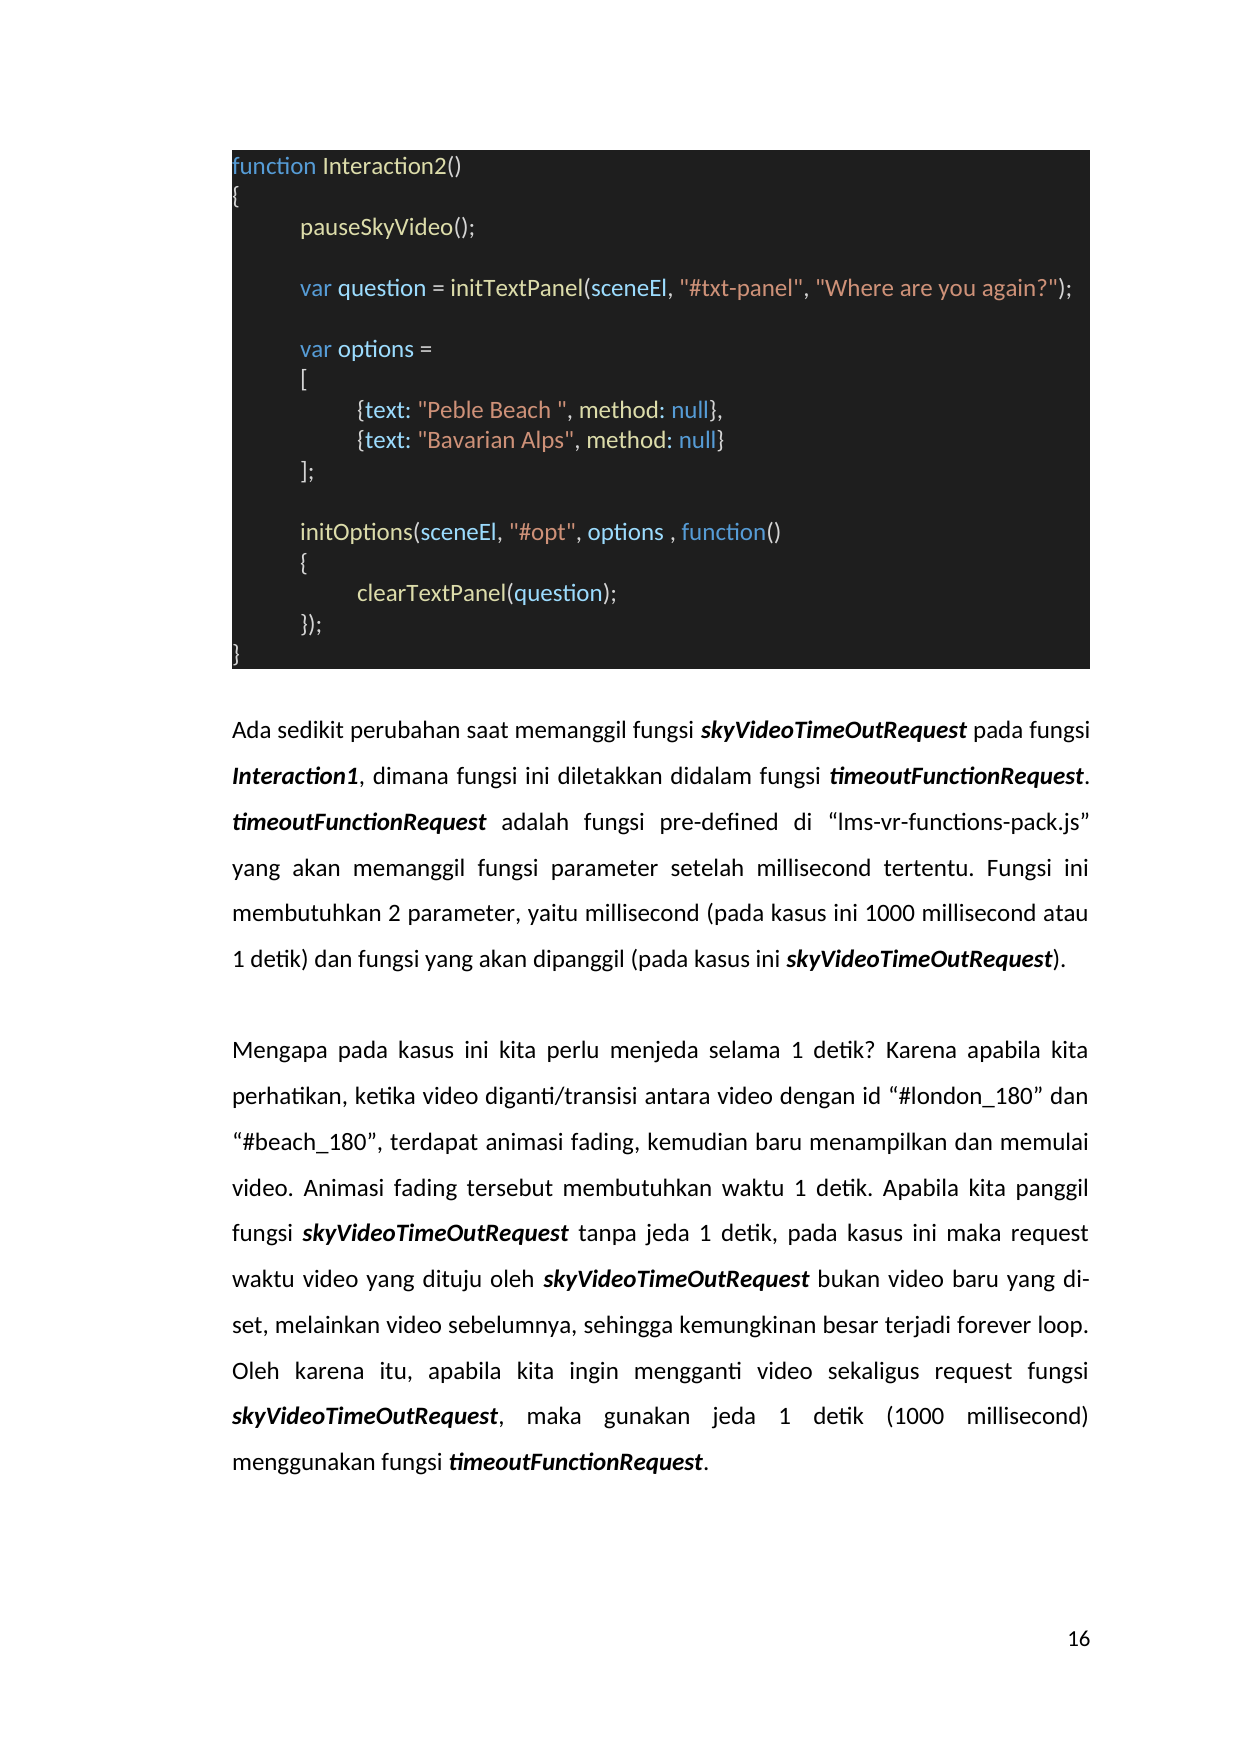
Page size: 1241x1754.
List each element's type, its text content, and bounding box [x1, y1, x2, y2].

list initOptions(sceneEl, "#opt", options , function() [232, 516, 1090, 547]
list clearTextPanel(question); [232, 577, 1090, 608]
list }); [232, 608, 1090, 638]
list {text: "Peble Beach ", method: null}, [232, 394, 1090, 425]
list pauseSkyVideo(); [232, 211, 1090, 242]
list var question = initTextPanel(sceneEl, "#txt-panel", "Where are you again?"); [232, 272, 1090, 303]
list function Interaction2() [232, 150, 1090, 181]
list var options = [232, 333, 1090, 364]
list Ada sedikit perubahan saat memanggil fungsi skyVideoTimeOutRequest pada fungsi Interaction1, dimana fungsi ini diletakkan didalam fungsi timeoutFunctionRequest. timeoutFunctionRequest adalah fungsi pre-defined di “lms-vr-functions-pack.js” yang akan memanggil fungsi parameter setelah millisecond tertentu. Fungsi ini membutuhkan 2 parameter, yaitu millisecond (pada kasus ini 1000 millisecond atau 1 detik) dan fungsi yang akan dipanggil (pada kasus ini skyVideoTimeOutRequest). [232, 714, 1090, 974]
text ]; [232, 455, 1090, 486]
list [ [232, 364, 1090, 394]
list { [232, 181, 1090, 211]
list {text: "Bavarian Alps", method: null} [232, 425, 1090, 455]
list Mengapa pada kasus ini kita perlu menjeda selama 1 detik? Karena apabila kita perhatikan, ketika video diganti/transisi antara video dengan id “#london_180” dan “#beach_180”, terdapat animasi fading, kemudian baru menampilkan dan memulai video. Animasi fading tersebut membutuhkan waktu 1 detik. Apabila kita panggil fungsi skyVideoTimeOutRequest tanpa jeda 1 detik, pada kasus ini maka request waktu video yang dituju oleh skyVideoTimeOutRequest bukan video baru yang di-set, melainkan video sebelumnya, sehingga kemungkinan besar terjadi forever loop. Oleh karena itu, apabila kita ingin mengganti video sekaligus request fungsi skyVideoTimeOutRequest, maka gunakan jeda 1 detik (1000 millisecond) menggunakan fungsi timeoutFunctionRequest. [232, 1035, 1090, 1477]
list { [232, 547, 1090, 577]
list } [232, 638, 1090, 669]
